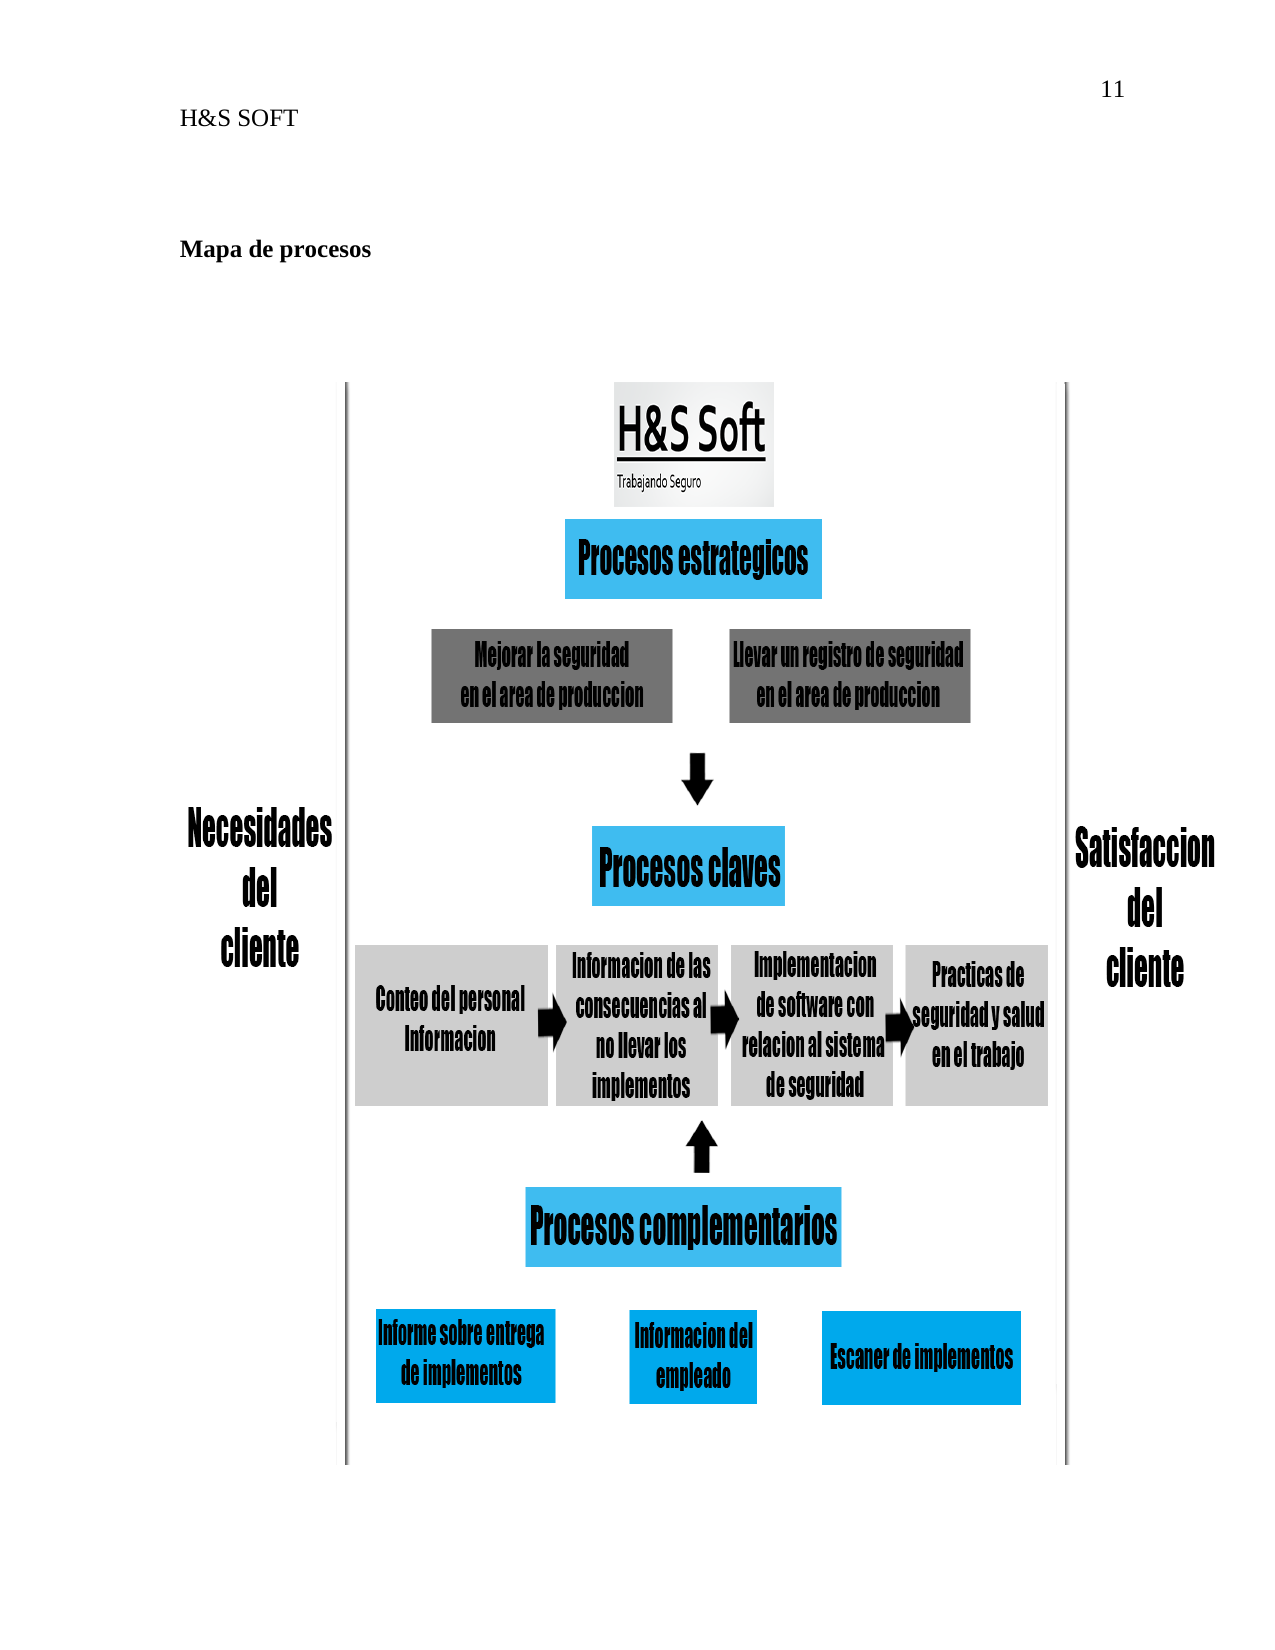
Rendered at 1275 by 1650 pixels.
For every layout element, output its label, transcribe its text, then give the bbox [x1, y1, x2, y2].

picture [179, 382, 1223, 1465]
text Mapa de procesos [150, 234, 1125, 263]
